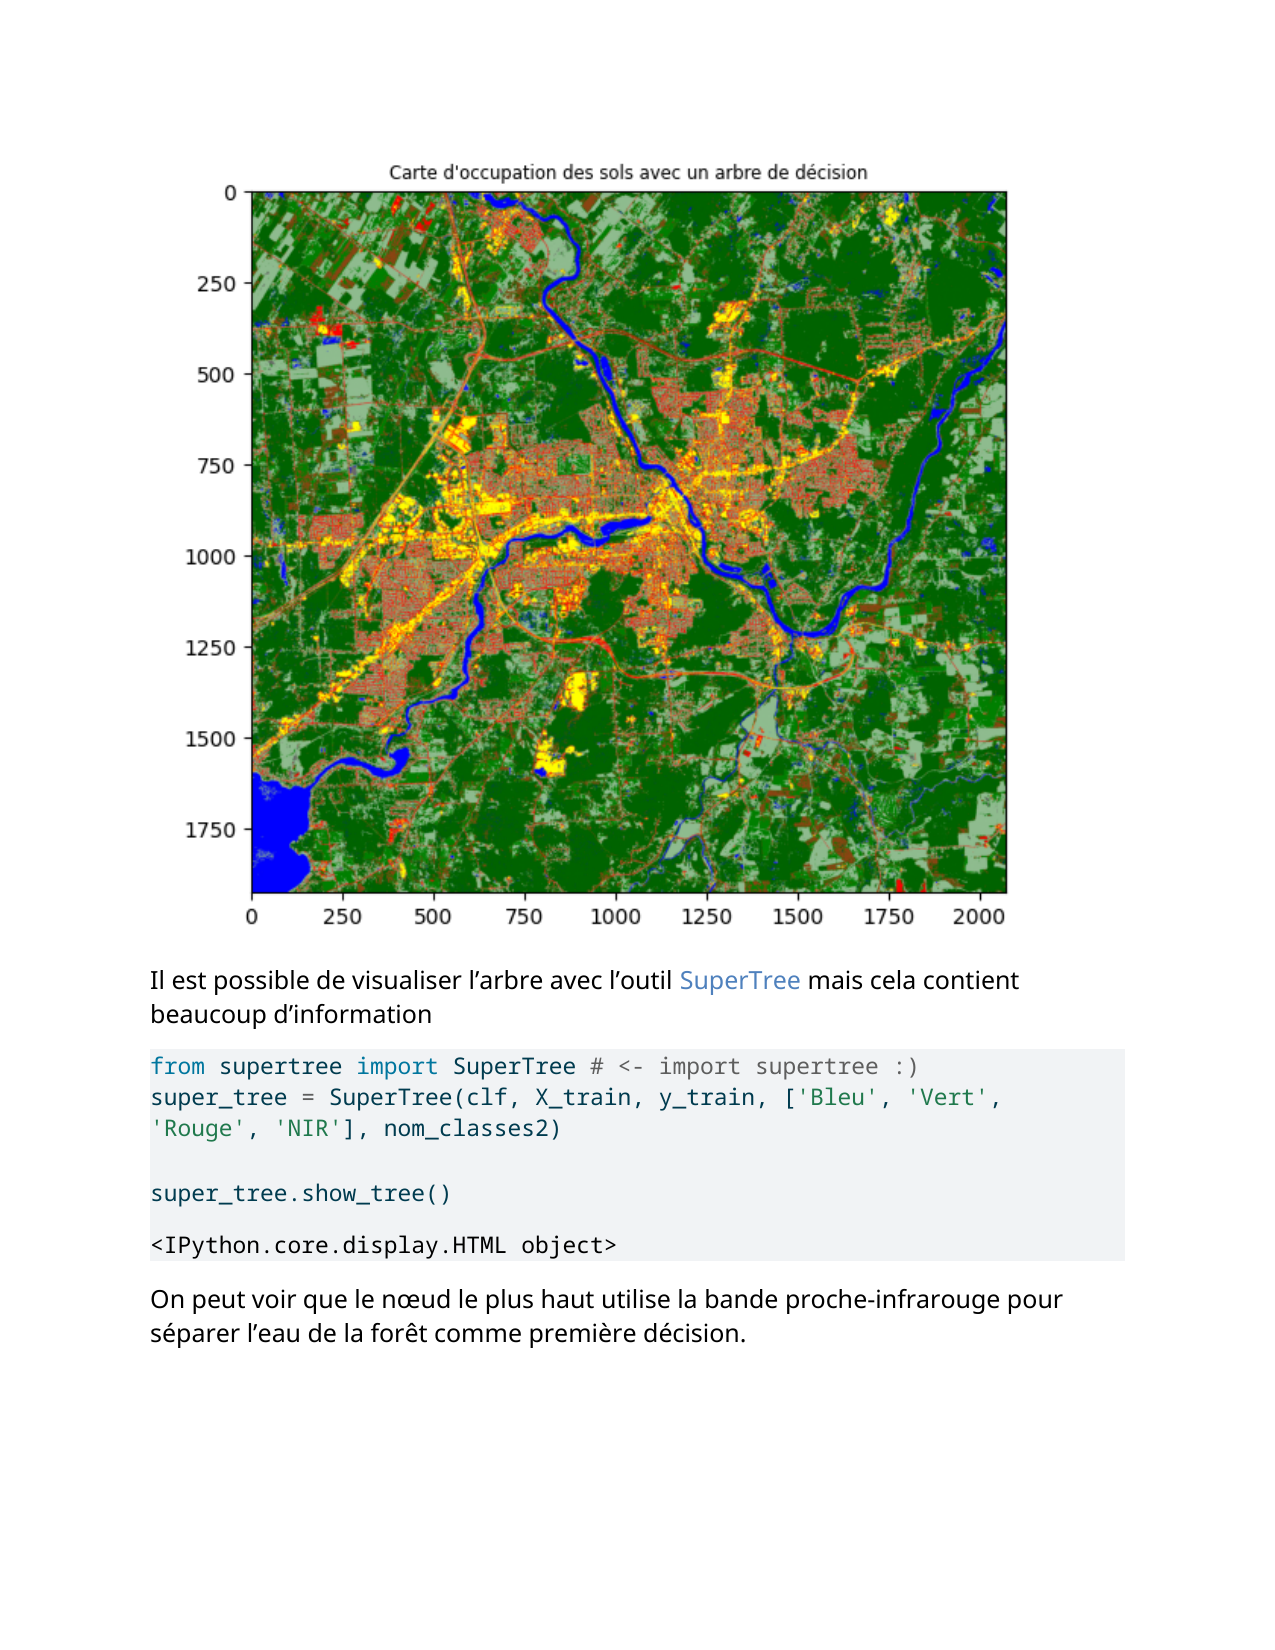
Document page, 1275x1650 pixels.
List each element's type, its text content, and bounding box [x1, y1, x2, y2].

text Il est possible de visualiser l’arbre avec l’outil SuperTree mais cela contient beaucoup d’information [150, 963, 1125, 1031]
text from supertree import SuperTree # <- import supertree :) super_tree = SuperTree(clf, X_train, y_train, ['Bleu', 'Vert', 'Rouge', 'NIR'], nom_classes2) super_tree.show_tree() [150, 1049, 1125, 1209]
text <IPython.core.display.HTML object> [150, 1229, 1125, 1261]
text On peut voir que le nœud le plus haut utilise la bande proche-infrarouge pour séparer l’eau de la forêt comme première décision. [150, 1282, 1125, 1350]
picture [168, 150, 1021, 944]
